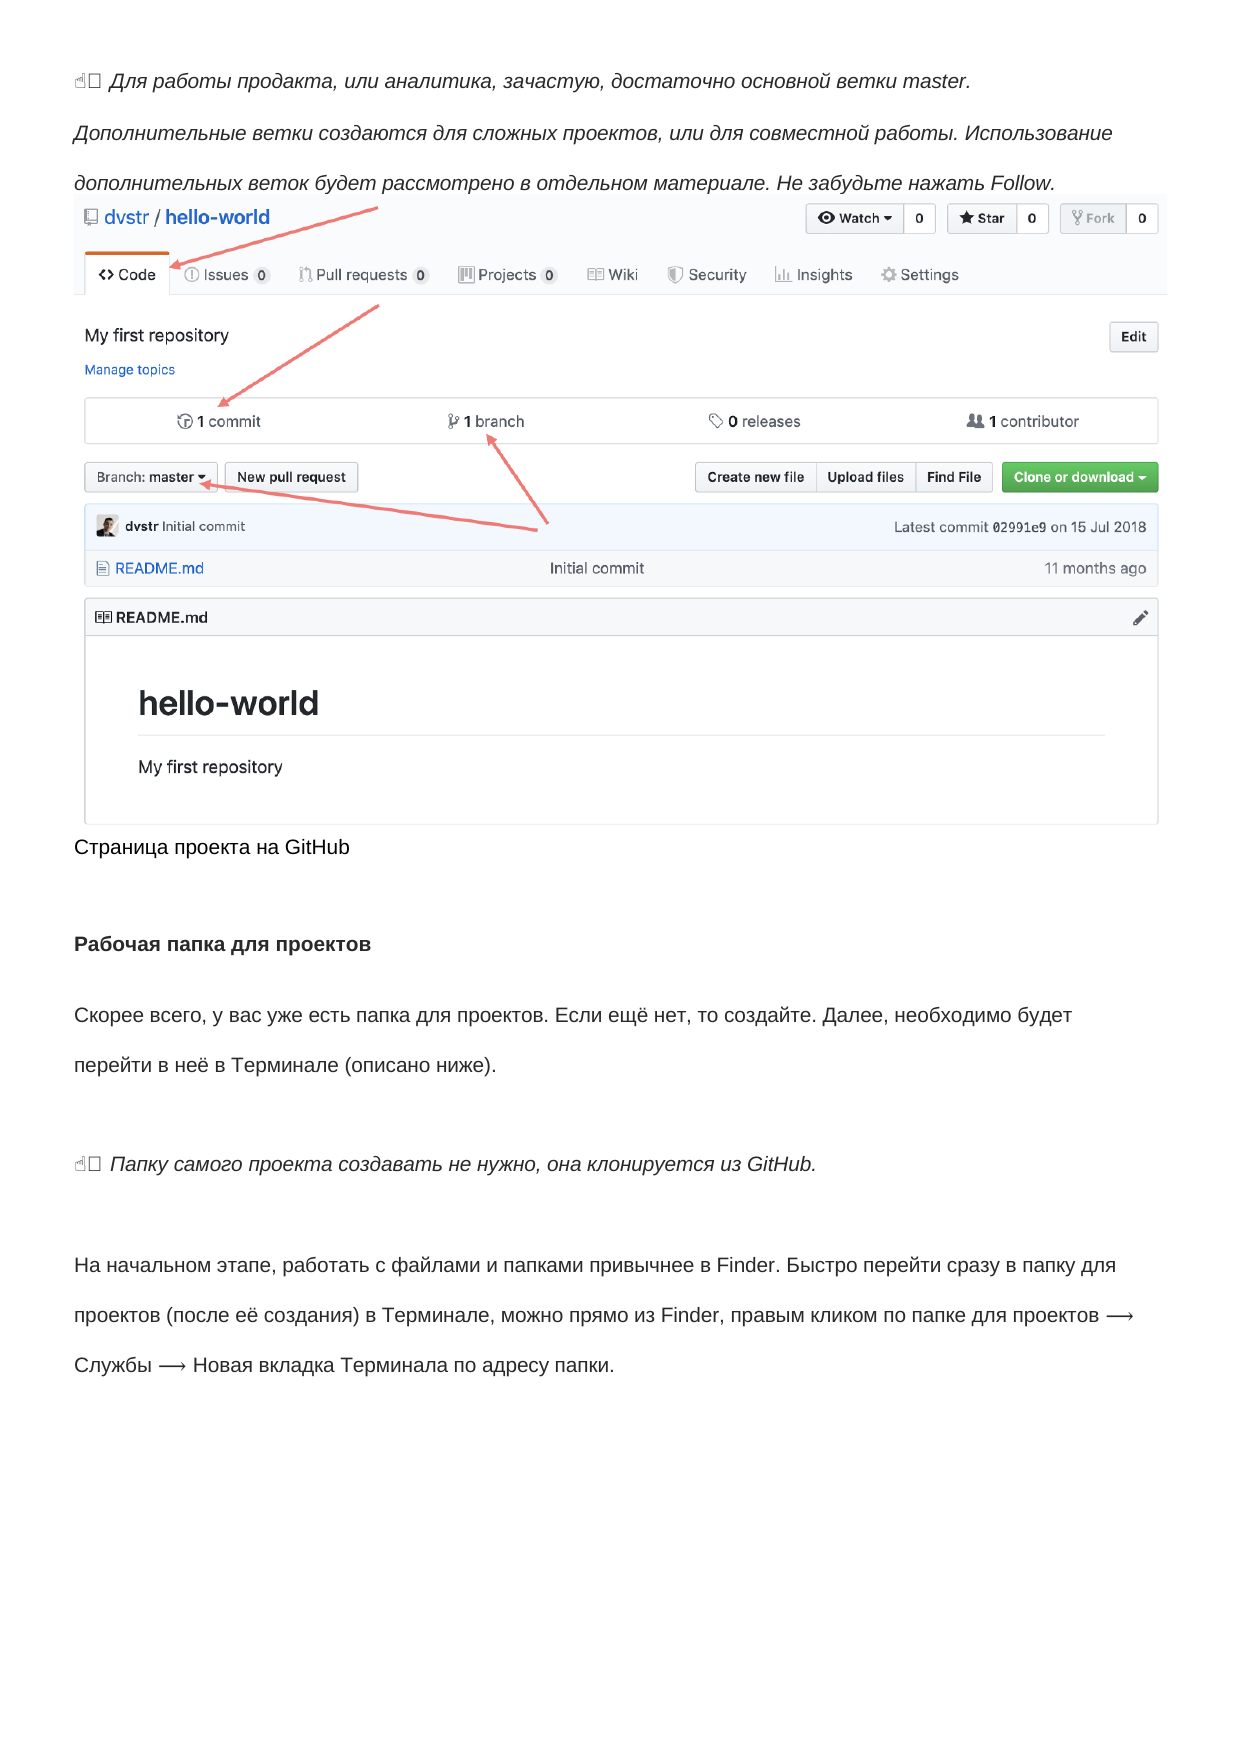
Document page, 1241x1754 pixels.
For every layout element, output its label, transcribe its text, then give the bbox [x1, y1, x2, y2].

text Страница проекта на GitHub [74, 835, 1152, 859]
text Скорее всего, у вас уже есть папка для проектов. Если ещё нет, то создайте. Далее, необходимо будет перейти в неё в Терминале (описано ниже). [74, 977, 1152, 1077]
text ☝🏻 Для работы продакта, или аналитика, зачастую, достаточно основной ветки master. Дополнительные ветки создаются для сложных проектов, или для совместной работы. Использование дополнительных веток будет рассмотрено в отдельном материале. Не забудьте нажать Follow. [74, 44, 1152, 194]
text На начальном этапе, работать с файлами и папками привычнее в Finder. Быстро перейти сразу в папку для проектов (после её создания) в Терминале, можно прямо из Finder, правым кликом по папке для проектов ⟶ Службы ⟶ Новая вкладка Терминала по адресу папки. [74, 1227, 1152, 1377]
text ☝🏻 Папку самого проекта создавать не нужно, она клонируется из GitHub. [74, 1127, 1152, 1177]
text Рабочая папка для проектов [74, 918, 1152, 956]
picture [73, 194, 1168, 835]
